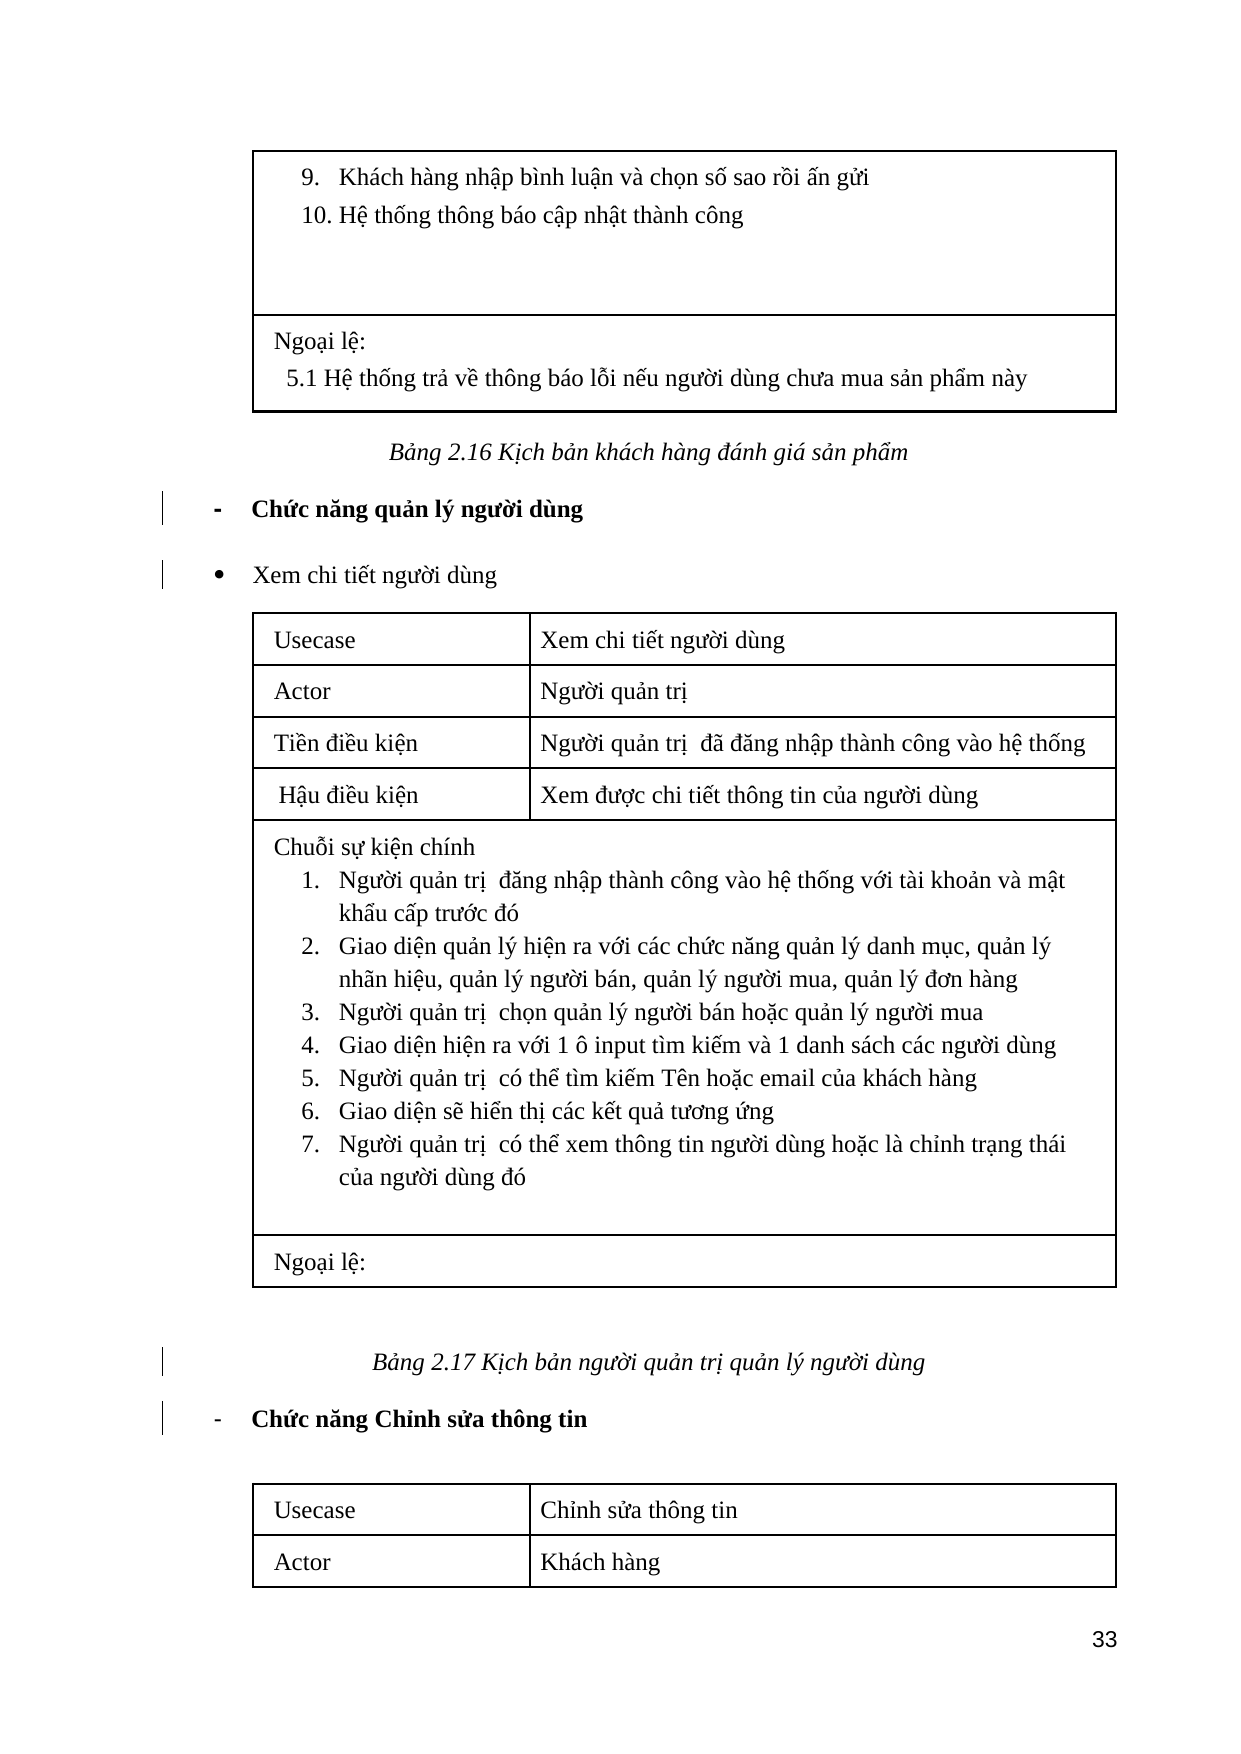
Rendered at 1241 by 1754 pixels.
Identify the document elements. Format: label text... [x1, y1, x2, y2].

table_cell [254, 152, 1115, 313]
table_cell Xem được chi tiết thông tin của người dùng [531, 769, 1115, 819]
list Xem chi tiết người dùng [215, 560, 1122, 589]
table_cell Actor [254, 1536, 529, 1586]
list Chức năng quản lý người dùng [213, 491, 1122, 525]
table_header Usecase [254, 1485, 529, 1534]
table_cell Ngoại lệ: 5.1 Hệ thống trả về thông báo lỗi nếu người dùng chưa mua sản phẩm này [254, 316, 1115, 410]
table_header Usecase [254, 614, 529, 664]
table_cell Khách hàng [531, 1536, 1115, 1586]
table_cell Người quản trị [531, 666, 1115, 716]
table_cell Tiền điều kiện [254, 718, 529, 767]
table_header Chỉnh sửa thông tin [531, 1485, 1115, 1534]
table_cell Người quản trị đã đăng nhập thành công vào hệ thống [531, 718, 1115, 767]
table_cell Chuỗi sự kiện chính Người quản trị đăng nhập thành công vào hệ thống với tài khoản và mật khẩu cấp trước đó Giao diện quản lý hiện ra với các chức năng quản lý danh mục, quản lý nhãn hiệu, quản lý người bán, quản lý người mua, quản lý đơn hàng Người quản trị chọn quản lý người bán hoặc quản lý người mua Giao diện hiện ra với 1 ô input tìm kiếm và 1 danh sách các người dùng Người quản trị có thể tìm kiếm Tên hoặc email của khách hàng Giao diện sẽ hiển thị các kết quả tương ứng Người quản trị có thể xem thông tin người dùng hoặc là chỉnh trạng thái của người dùng đó [254, 821, 1115, 1234]
list Chức năng Chỉnh sửa thông tin [213, 1401, 1122, 1435]
text Bảng 2.17 Kịch bản người quản trị quản lý người dùng [177, 1347, 1122, 1376]
table_cell Ngoại lệ: [254, 1236, 1115, 1286]
text Bảng 2.16 Kịch bản khách hàng đánh giá sản phẩm [177, 437, 1122, 466]
table_cell Hậu điều kiện [254, 769, 529, 819]
table_cell Actor [254, 666, 529, 716]
table_header Xem chi tiết người dùng [531, 614, 1115, 664]
